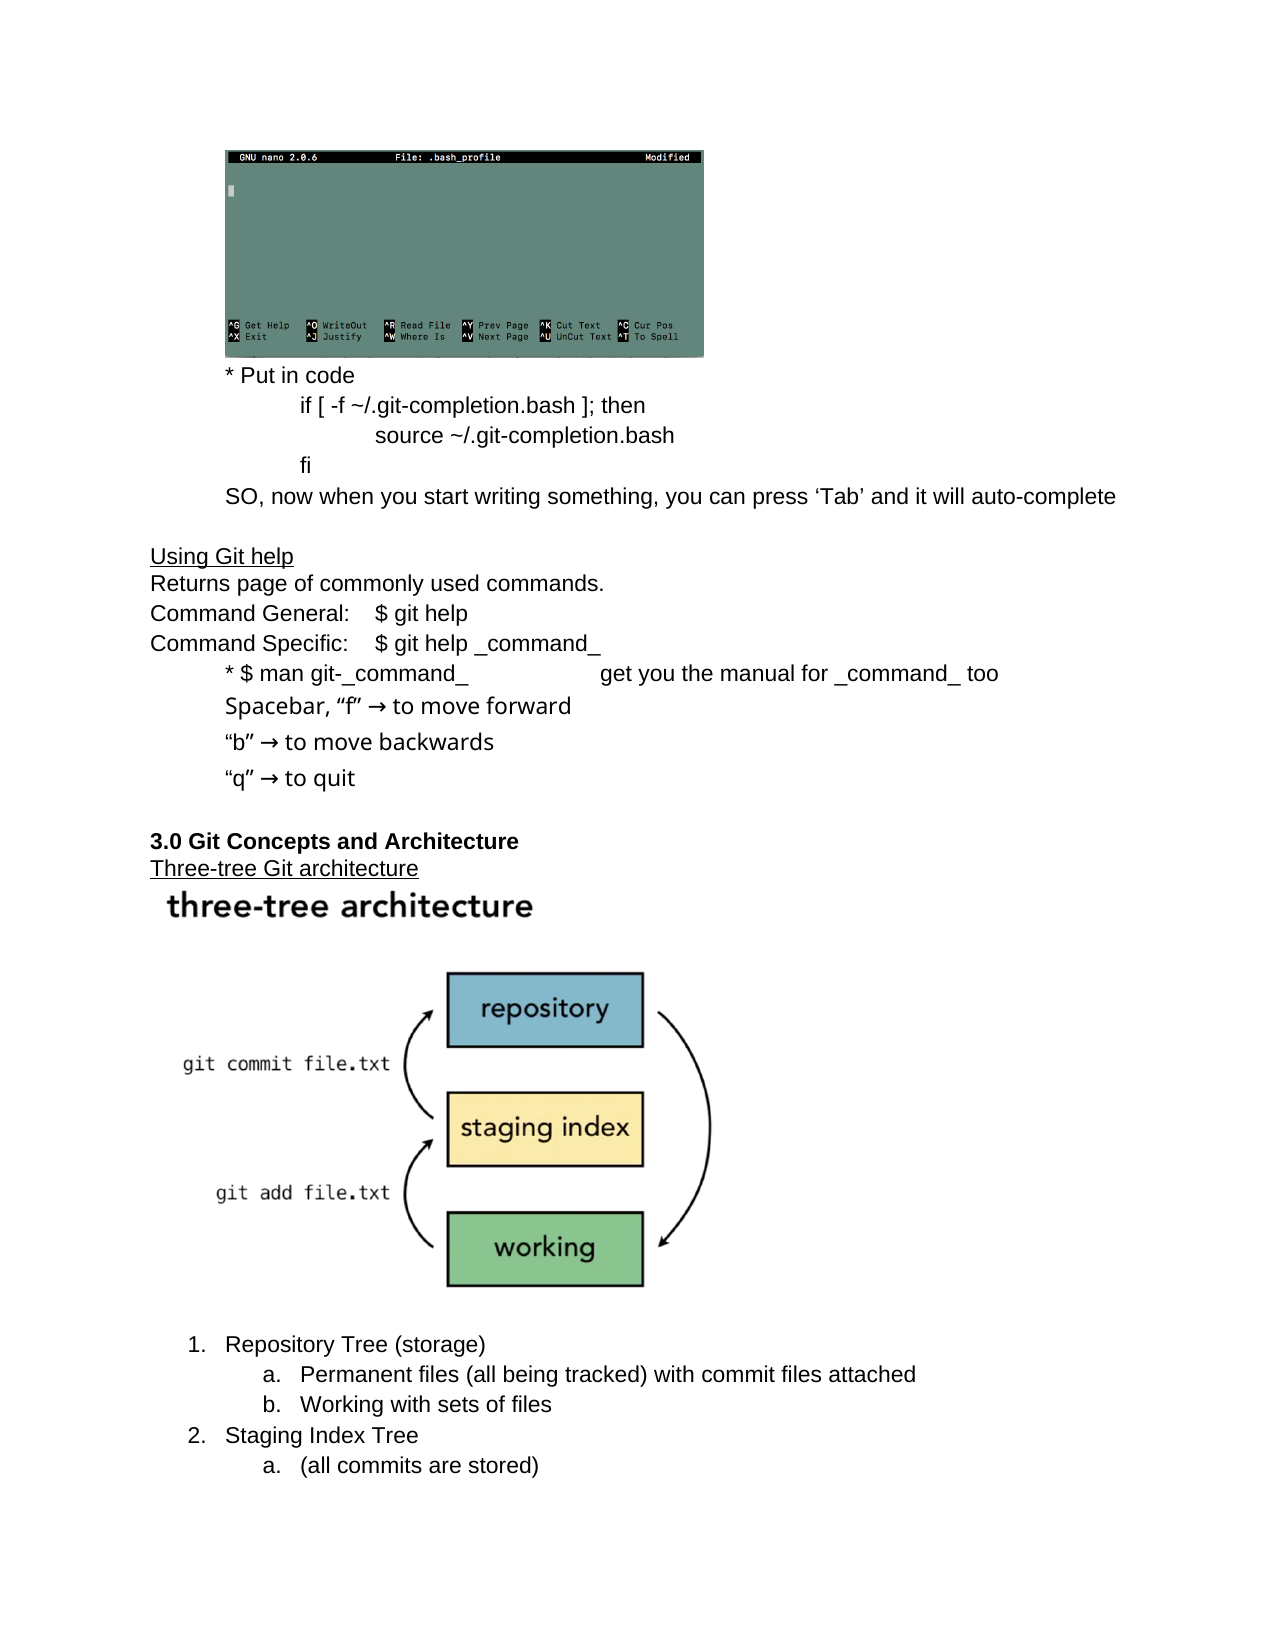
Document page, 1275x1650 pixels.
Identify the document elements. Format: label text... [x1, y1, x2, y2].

picture [225, 150, 704, 358]
text “b” → to move backwards [150, 726, 1125, 757]
text Returns page of commonly used commands. [150, 569, 1125, 596]
text Command Specific: $ git help _command_ [150, 630, 1125, 656]
text fi [225, 452, 1125, 479]
subtitle Using Git help [150, 543, 1125, 569]
text SO, now when you start writing something, you can press ‘Tab’ and it will auto-complete [225, 483, 1125, 509]
list Permanent files (all being tracked) with commit files attached [262, 1361, 1125, 1388]
text * Put in code [225, 362, 1125, 388]
list Repository Tree (storage) [187, 1331, 1125, 1357]
list Staging Index Tree [187, 1422, 1125, 1448]
text source ~/.git-completion.bash [225, 422, 1125, 449]
list Working with sets of files [262, 1391, 1125, 1418]
subtitle 3.0 Git Concepts and Architecture [150, 828, 1125, 855]
picture [150, 881, 744, 1328]
text “q” → to quit [150, 762, 1125, 793]
text Command General: $ git help [150, 600, 1125, 626]
subtitle Three-tree Git architecture [150, 855, 1125, 881]
list (all commits are stored) [262, 1452, 1125, 1478]
text * $ man git-_command_ get you the manual for _command_ too [150, 660, 1125, 686]
text Spacebar, “f” → to move forward [150, 690, 1125, 722]
text if [ -f ~/.git-completion.bash ]; then [225, 392, 1125, 418]
